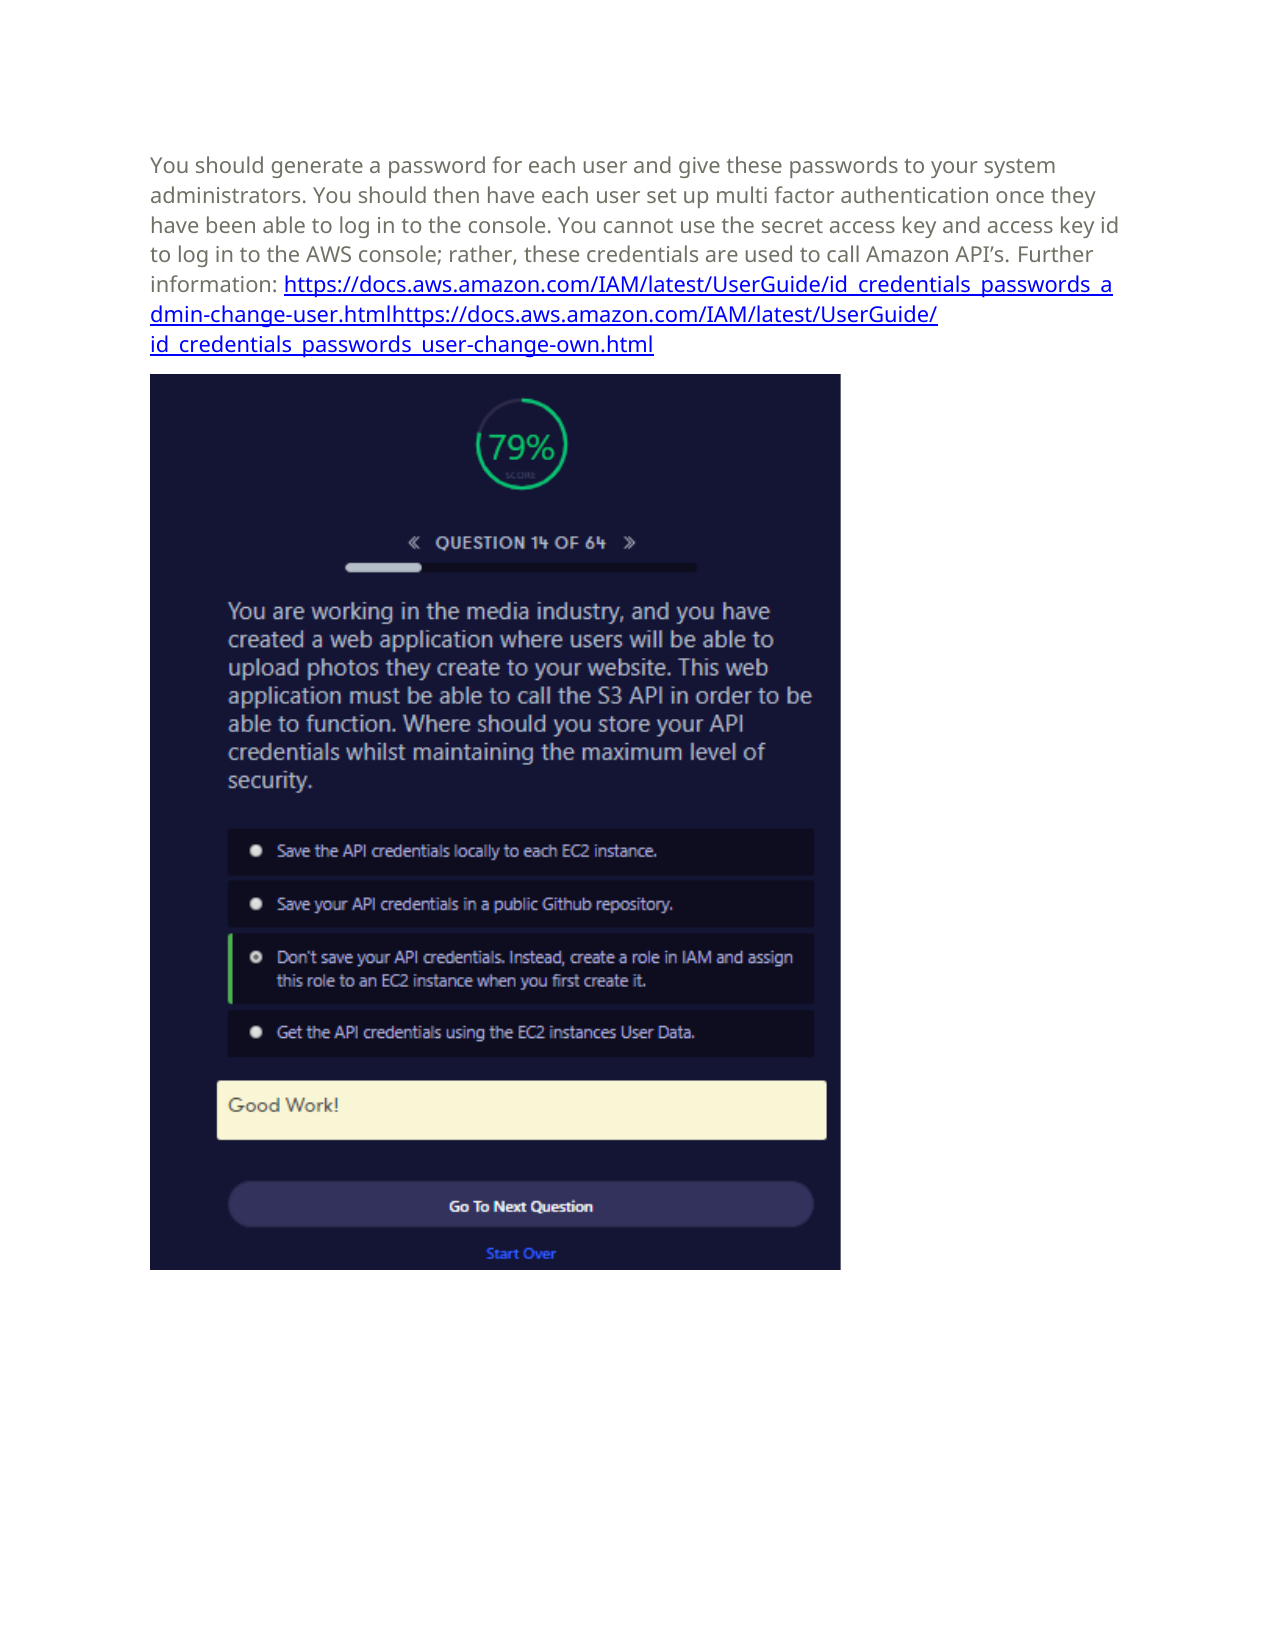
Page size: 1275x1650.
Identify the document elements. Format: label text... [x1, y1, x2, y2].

picture [150, 374, 841, 1270]
text You should generate a password for each user and give these passwords to your system administrators. You should then have each user set up multi factor authentication once they have been able to log in to the console. You cannot use the secret access key and access key id to log in to the AWS console; rather, these credentials are used to call Amazon API’s. Further information: https://docs.aws.amazon.com/IAM/latest/UserGuide/id_credentials_passwords_admin-change-user.htmlhttps://docs.aws.amazon.com/IAM/latest/UserGuide/id_credentials_passwords_user-change-own.html [150, 150, 1125, 358]
